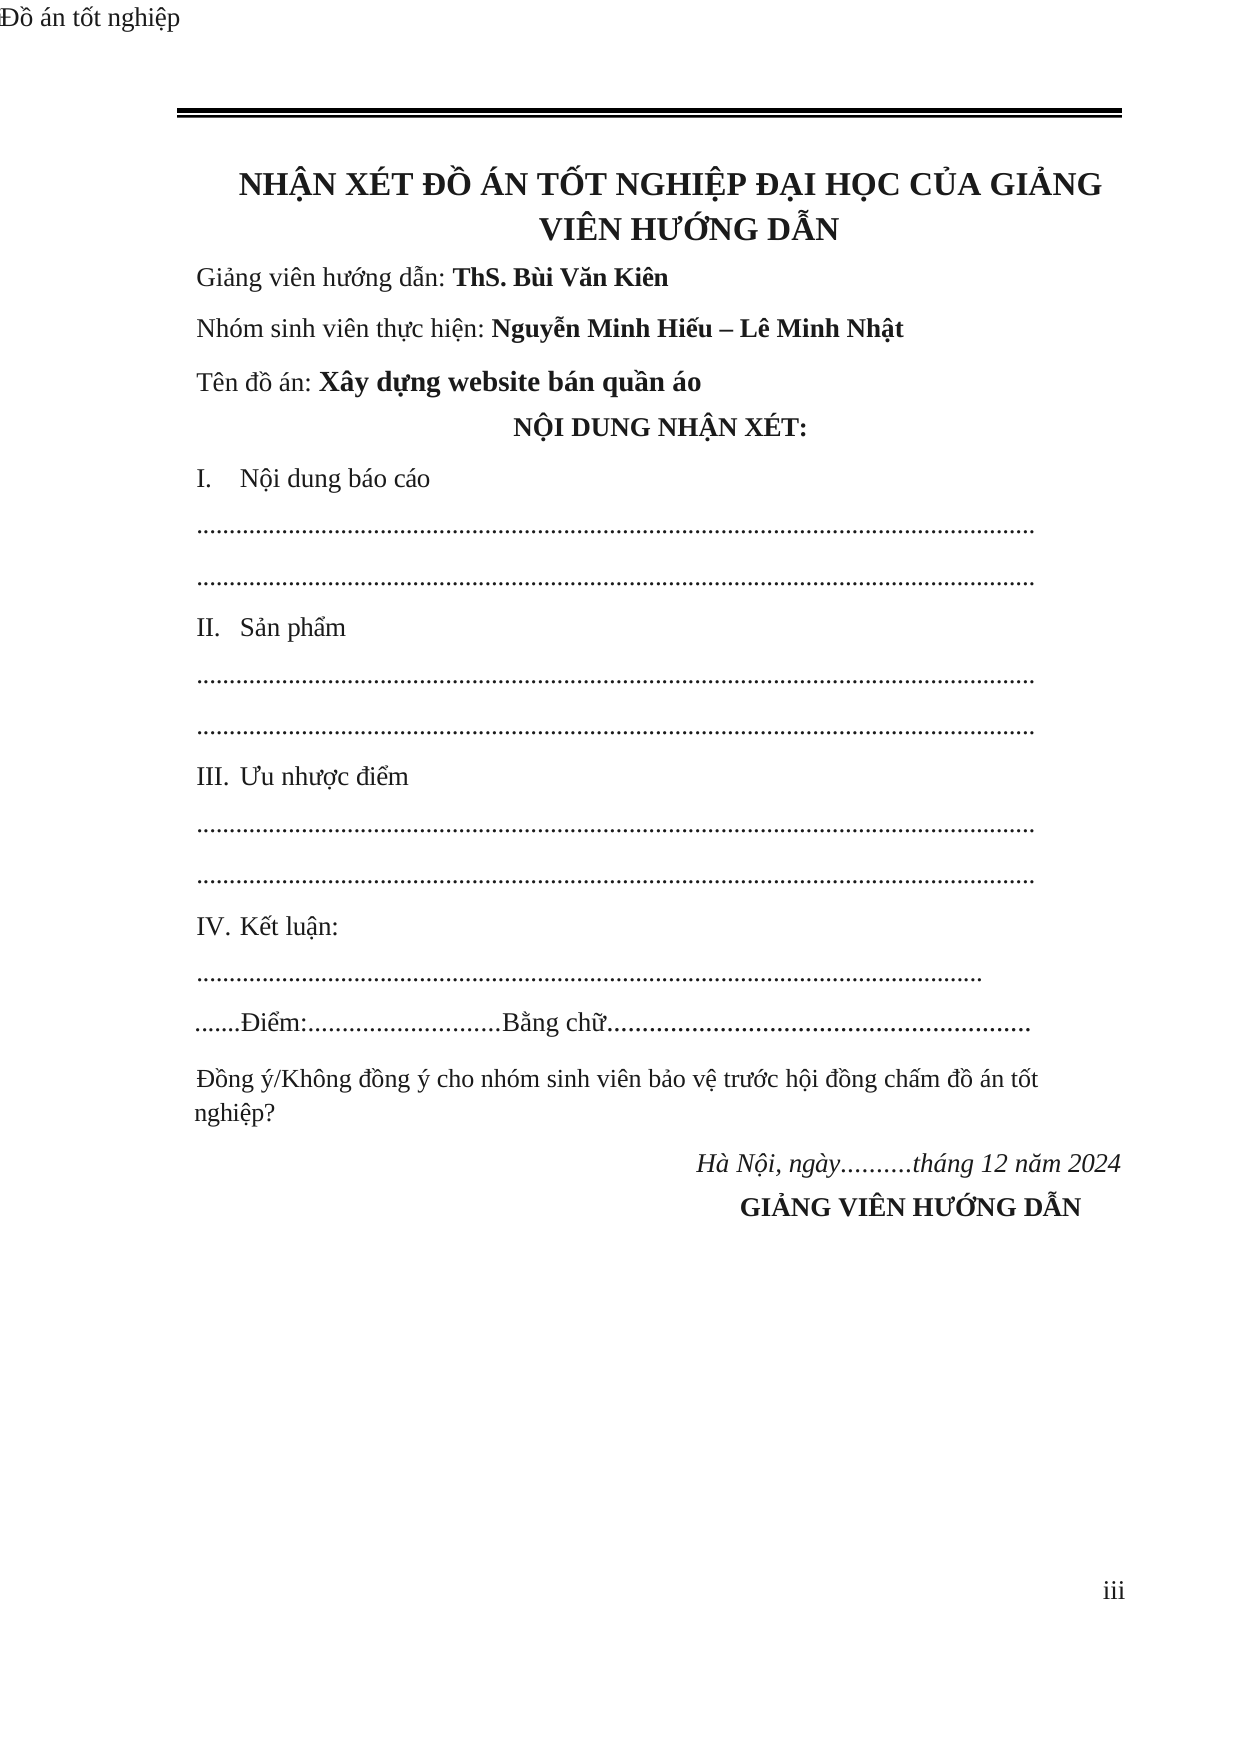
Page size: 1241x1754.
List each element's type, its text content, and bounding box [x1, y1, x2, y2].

text GIẢNG VIÊN HƯỚNG DẪN [696, 1191, 1125, 1222]
text ................................................................................................................................ [194, 560, 1125, 591]
text ................................................................................................................................ [194, 709, 1125, 740]
list Kết luận: [194, 909, 1157, 941]
list Nội dung báo cáo [194, 462, 1157, 493]
text ................................................................................................................................ [194, 509, 1125, 540]
text Tên đồ án: Xây dựng website bán quần áo [194, 364, 1125, 397]
text Nhóm sinh viên thực hiện: Nguyễn Minh Hiếu – Lê Minh Nhật [194, 312, 1125, 344]
text NHẬN XÉT ĐỒ ÁN TỐT NGHIỆP ĐẠI HỌC CỦA GIẢNG VIÊN HƯỚNG DẪN [216, 165, 1125, 247]
list Ưu nhược điểm [194, 760, 1157, 792]
text Đồng ý/Không đồng ý cho nhóm sinh viên bảo vệ trước hội đồng chấm đồ án tốt nghiệp? [194, 1063, 1125, 1127]
text ................................................................................................................................ [194, 807, 1125, 838]
text NỘI DUNG NHẬN XÉT: [194, 411, 1125, 442]
text ...............................................................................................................................Điểm: Bằng chữ............................................................ [194, 956, 1035, 1038]
text ................................................................................................................................ [194, 658, 1125, 689]
text Giảng viên hướng dẫn: ThS. Bùi Văn Kiên [194, 261, 1125, 292]
text Hà Nội, ngày tháng 12 năm 2024 [696, 1147, 1125, 1178]
list Sản phẩm [194, 611, 1157, 642]
text ................................................................................................................................ [194, 858, 1125, 889]
